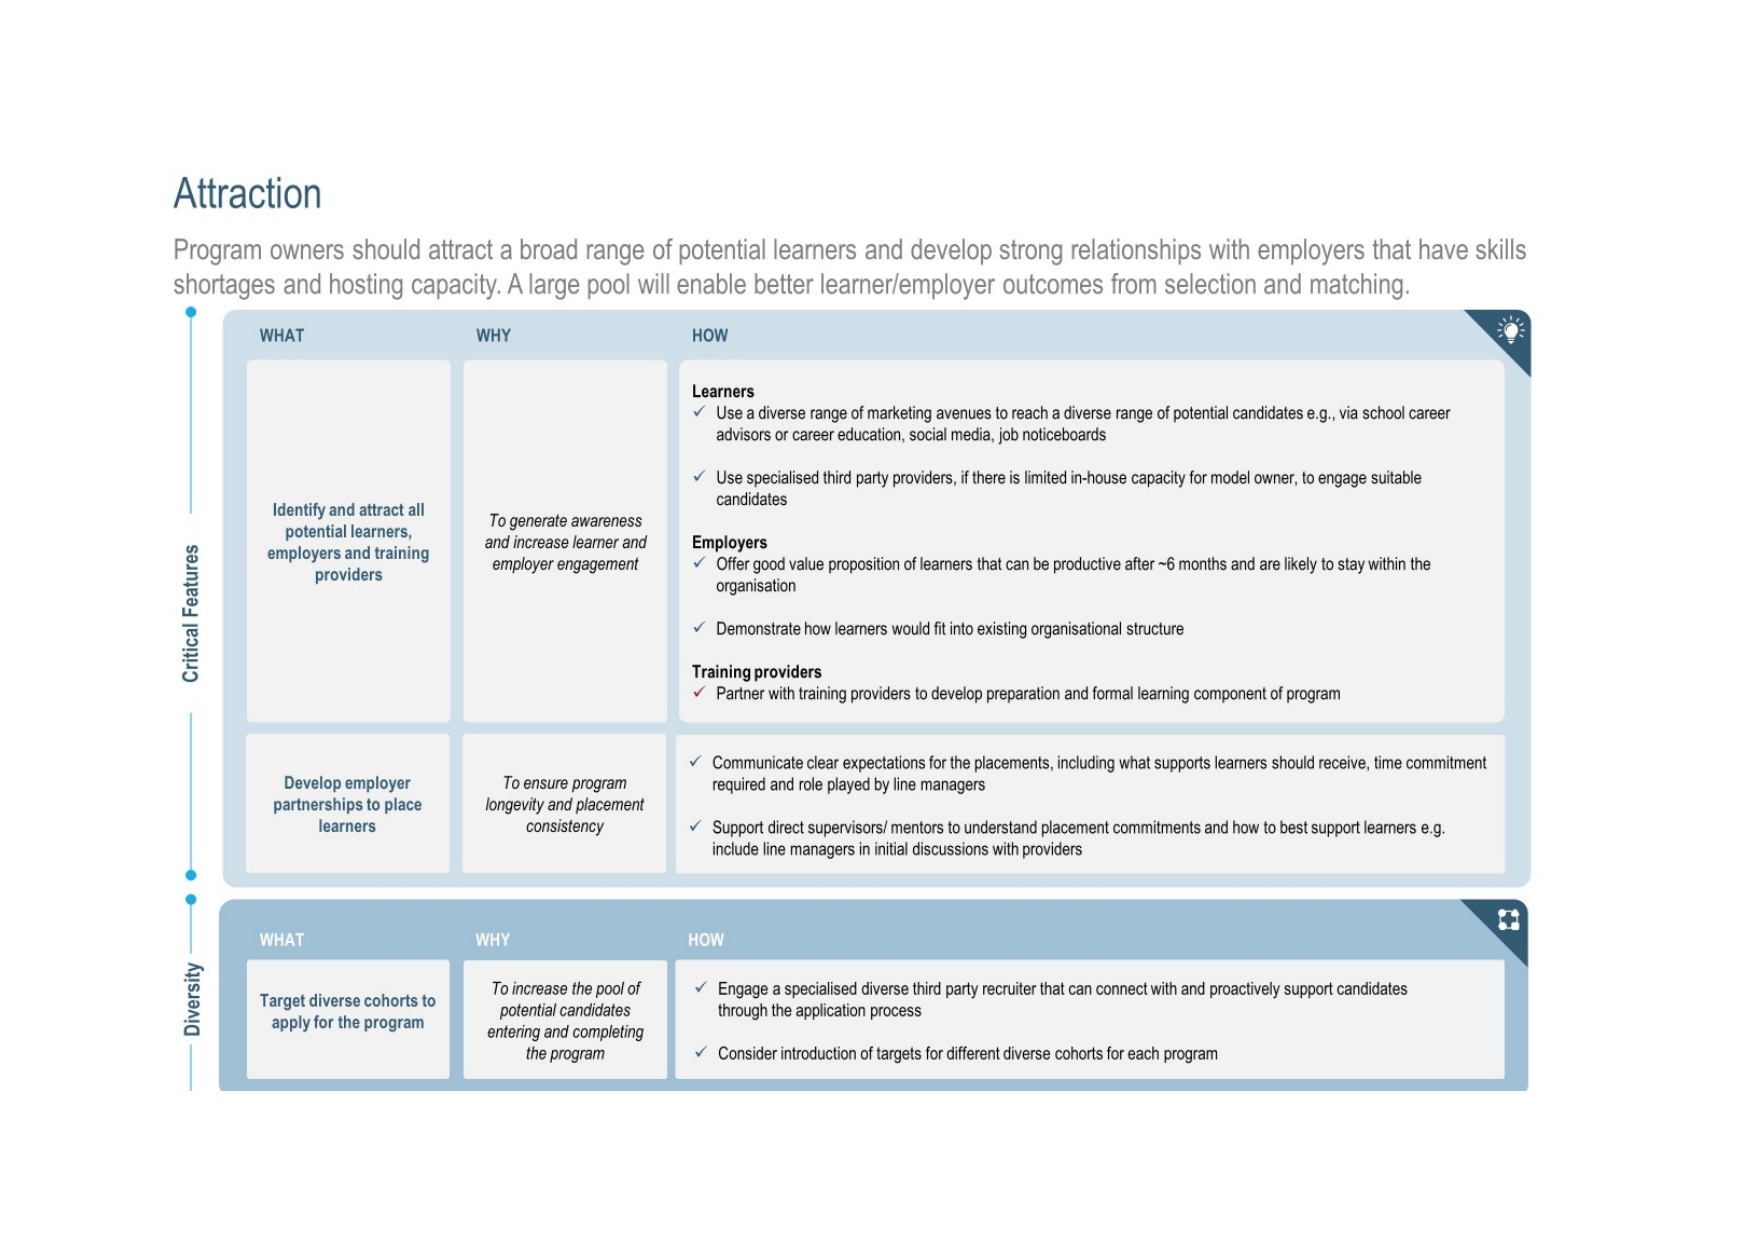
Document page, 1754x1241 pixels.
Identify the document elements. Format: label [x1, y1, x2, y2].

picture [150, 150, 1550, 1091]
